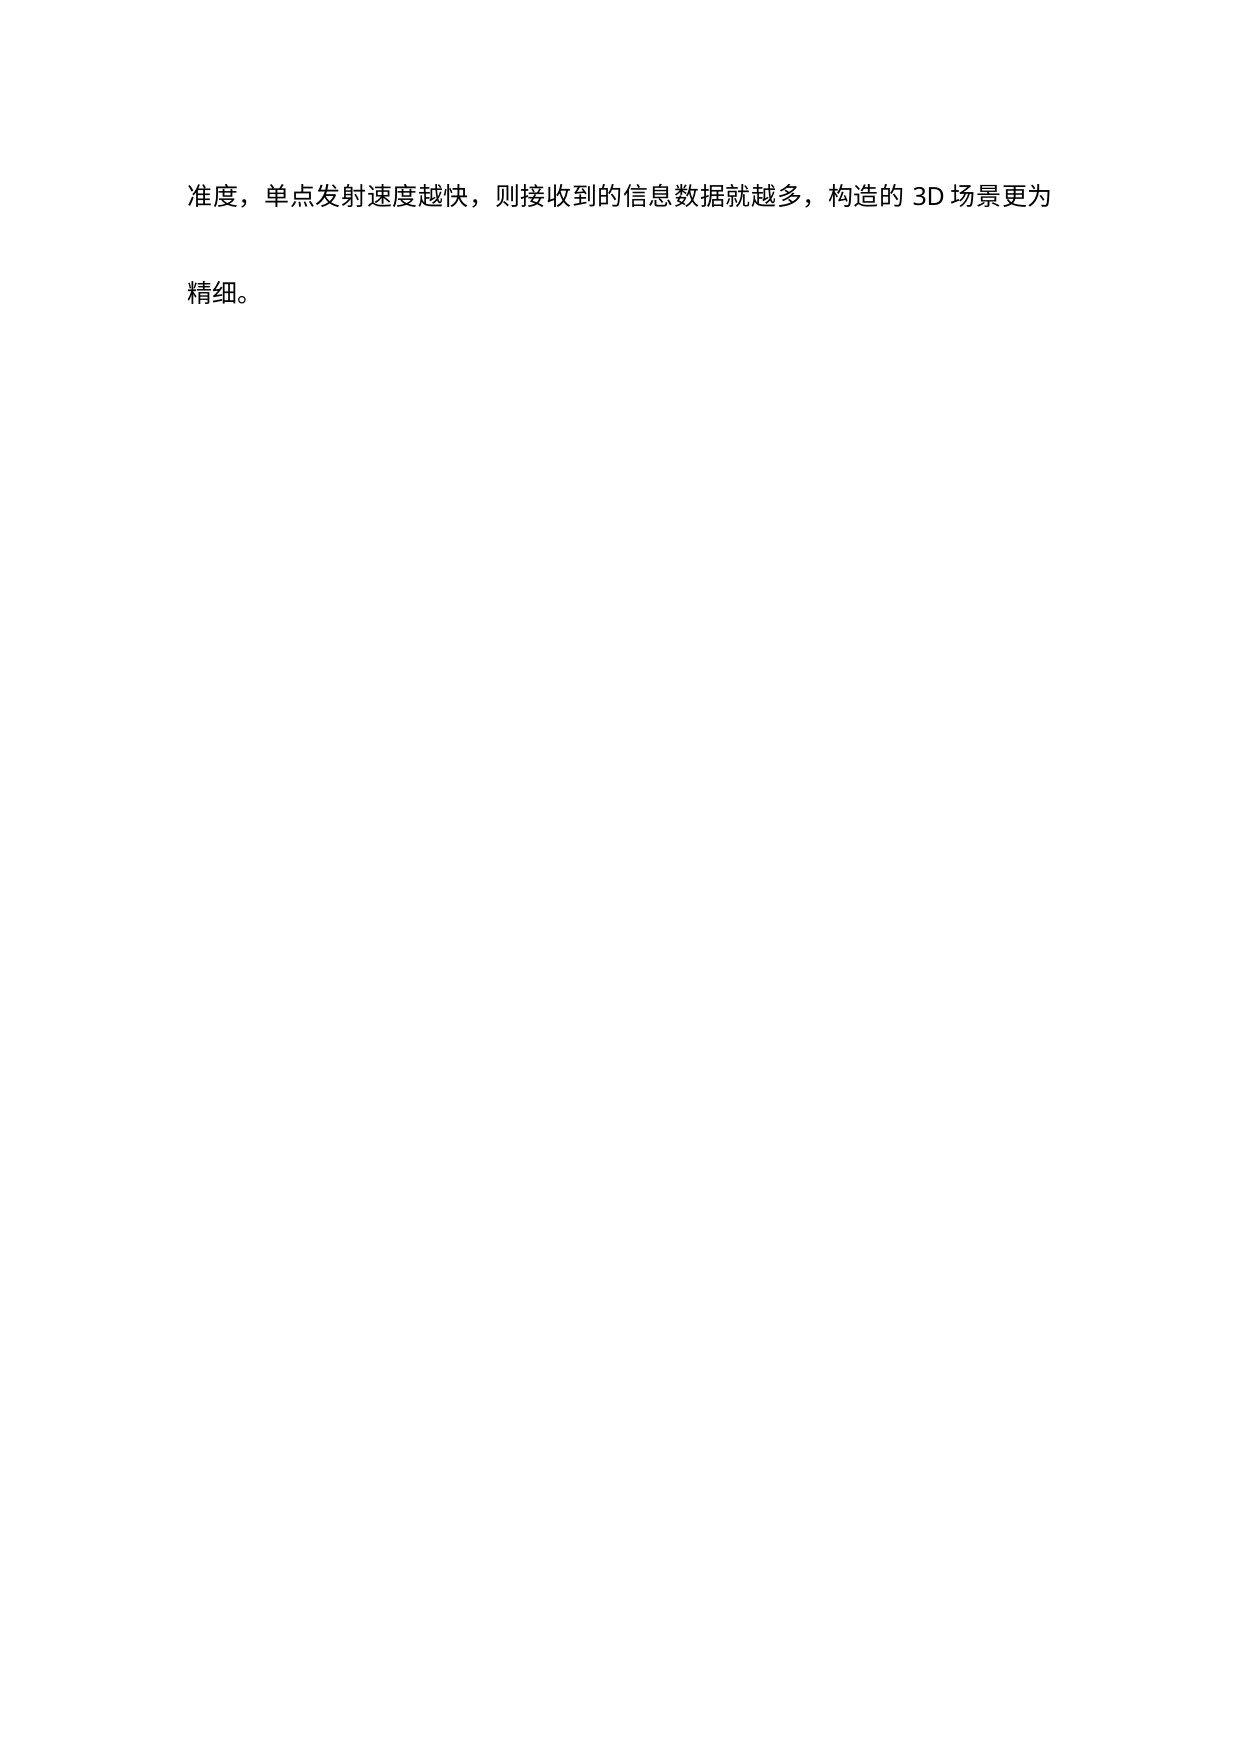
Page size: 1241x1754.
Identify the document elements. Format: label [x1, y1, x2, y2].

text [187, 162, 1053, 324]
